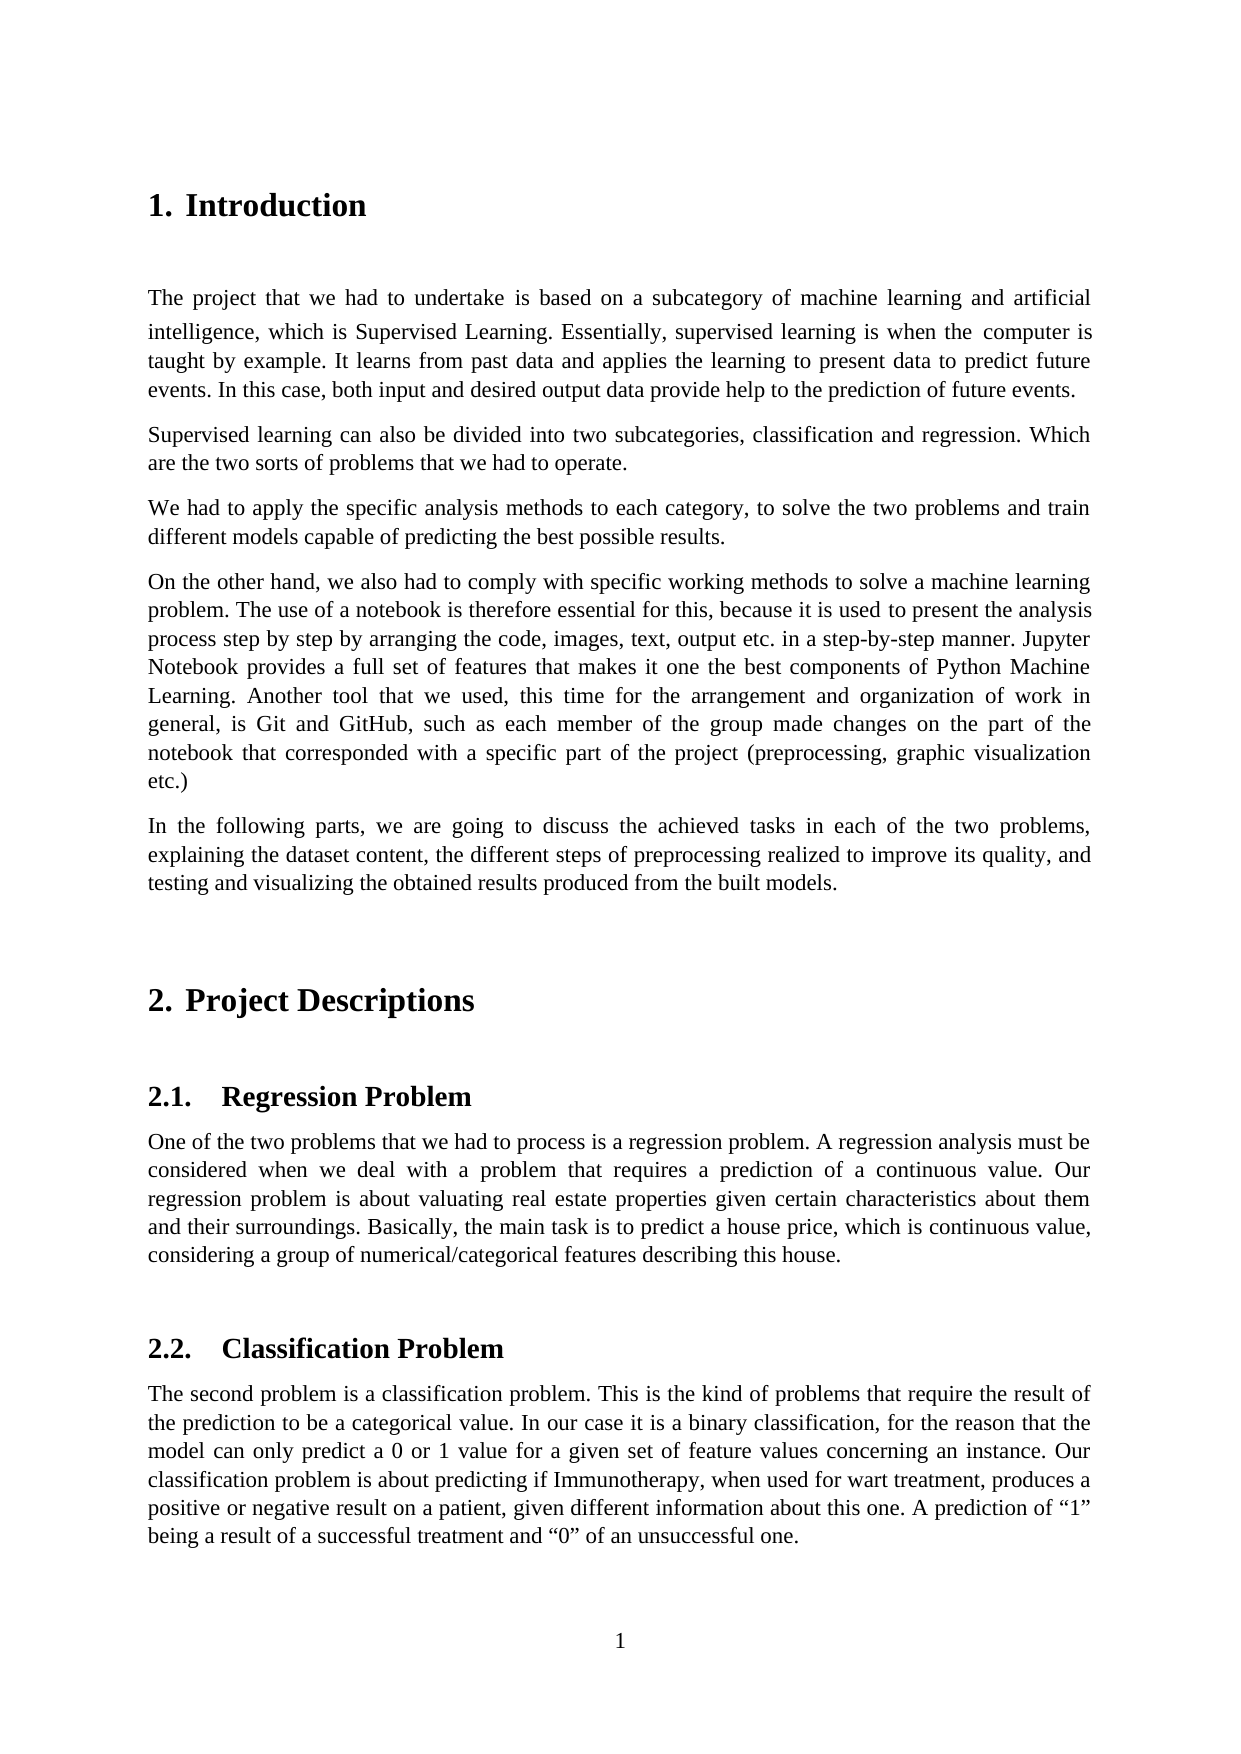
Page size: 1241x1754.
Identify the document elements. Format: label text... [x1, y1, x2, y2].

text The second problem is a classification problem. This is the kind of problems that require the result of the prediction to be a categorical value. In our case it is a binary classification, for the reason that the model can only predict a 0 or 1 value for a given set of feature values concerning an instance. Our classification problem is about predicting if Immunotherapy, when used for wart treatment, produces a positive or negative result on a patient, given different information about this one. A prediction of “1” being a result of a successful treatment and “0” of an unsuccessful one. [148, 1380, 1093, 1549]
subtitle Project Descriptions [148, 980, 1093, 1018]
subtitle Introduction [148, 185, 1093, 223]
text On the other hand, we also had to comply with specific working methods to solve a machine learning problem. The use of a notebook is therefore essential for this, because it is used to present the analysis process step by step by arranging the code, images, text, output etc. in a step-by-step manner. Jupyter Notebook provides a full set of features that makes it one the best components of Python Machine Learning. Another tool that we used, this time for the arrangement and organization of work in general, is Git and GitHub, such as each member of the group made changes on the part of the notebook that corresponded with a specific part of the project (preprocessing, graphic visualization etc.) [148, 568, 1093, 793]
subtitle Regression Problem [148, 1079, 1093, 1113]
text One of the two problems that we had to process is a regression problem. A regression analysis must be considered when we deal with a problem that requires a prediction of a continuous value. Our regression problem is about valuating real estate properties given certain characteristics about them and their surroundings. Basically, the main task is to predict a house price, which is continuous value, considering a group of numerical/categorical features describing this house. [148, 1128, 1093, 1268]
subtitle Classification Problem [148, 1332, 1093, 1365]
text The project that we had to undertake is based on a subcategory of machine learning and artificial intelligence, which is Supervised Learning. Essentially, supervised learning is when the computer is taught by example. It learns from past data and applies the learning to present data to predict future events. In this case, both input and desired output data provide help to the prediction of future events. [148, 284, 1093, 402]
text Supervised learning can also be divided into two subcategories, classification and regression. Which are the two sorts of problems that we had to operate. [148, 421, 1093, 476]
text We had to apply the specific analysis methods to each category, to solve the two problems and train different models capable of predicting the best possible results. [148, 494, 1093, 549]
text In the following parts, we are going to discuss the achieved tasks in each of the two problems, explaining the dataset content, the different steps of preprocessing realized to improve its quality, and testing and visualizing the obtained results produced from the built models. [148, 812, 1093, 895]
